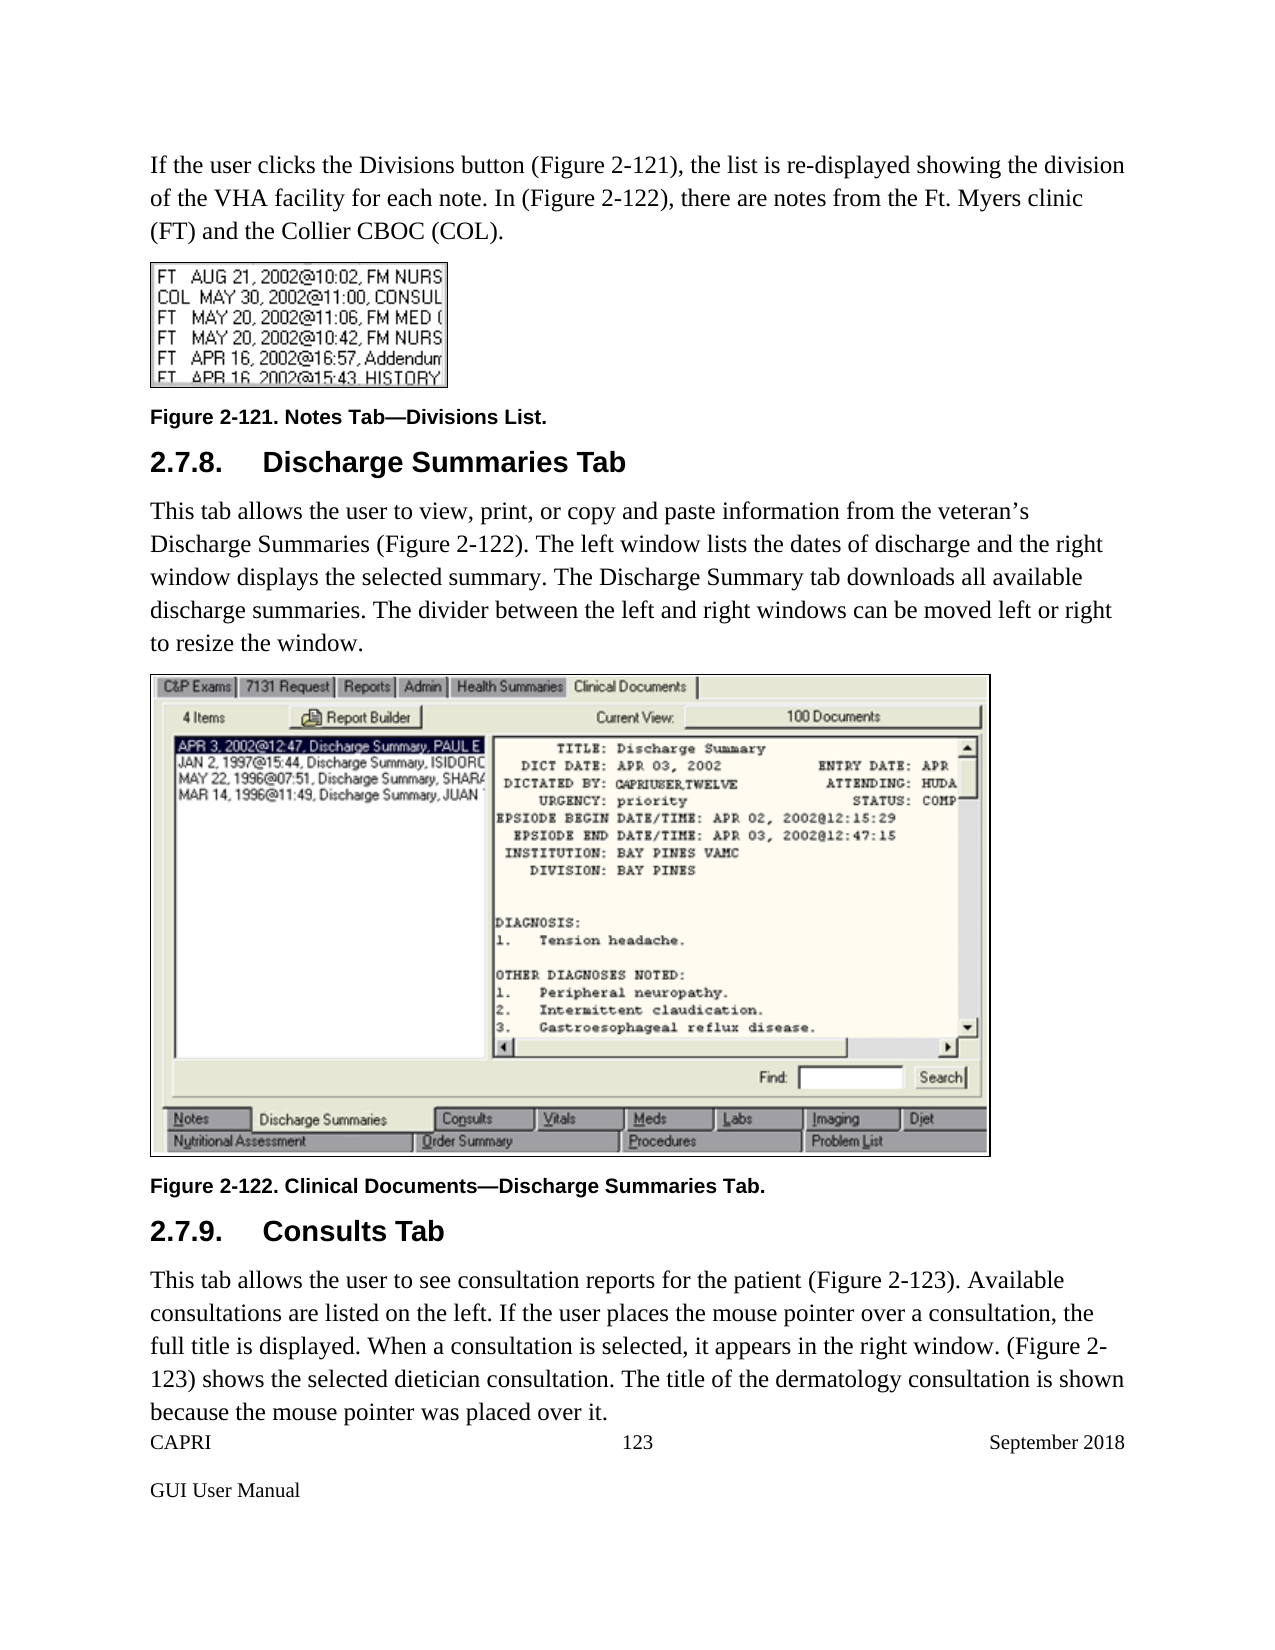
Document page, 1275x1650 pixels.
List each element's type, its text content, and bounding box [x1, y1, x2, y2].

text This tab allows the user to view, print, or copy and paste information from the veteran’s Discharge Summaries (Figure 2-107). The left window lists the dates of discharge and the right window displays the selected summary. The Discharge Summary tab downloads all available discharge summaries. The divider between the left and right windows can be moved left or right to resize the window. [150, 496, 1125, 657]
subtitle Discharge Summaries Tab [150, 445, 1125, 478]
picture [151, 675, 989, 1156]
text This tab allows the user to see consultation reports for the patient (Figure 2-108). Available consultations are listed on the left. If the user places the mouse pointer over a consultation, the full title is displayed. When a consultation is selected, it appears in the right window. (Figure 2-108) shows the selected dietician consultation. The title of the dermatology consultation is shown because the mouse pointer was placed over it. [150, 1265, 1125, 1426]
subtitle Consults Tab [150, 1214, 1125, 1248]
text If the user clicks the Divisions button (Figure 2-106), the list is re-displayed showing the division of the VHA facility for each note. In (Figure 2-107), there are notes from the Ft. Myers clinic (FT) and the Collier CBOC (COL). [150, 150, 1125, 245]
